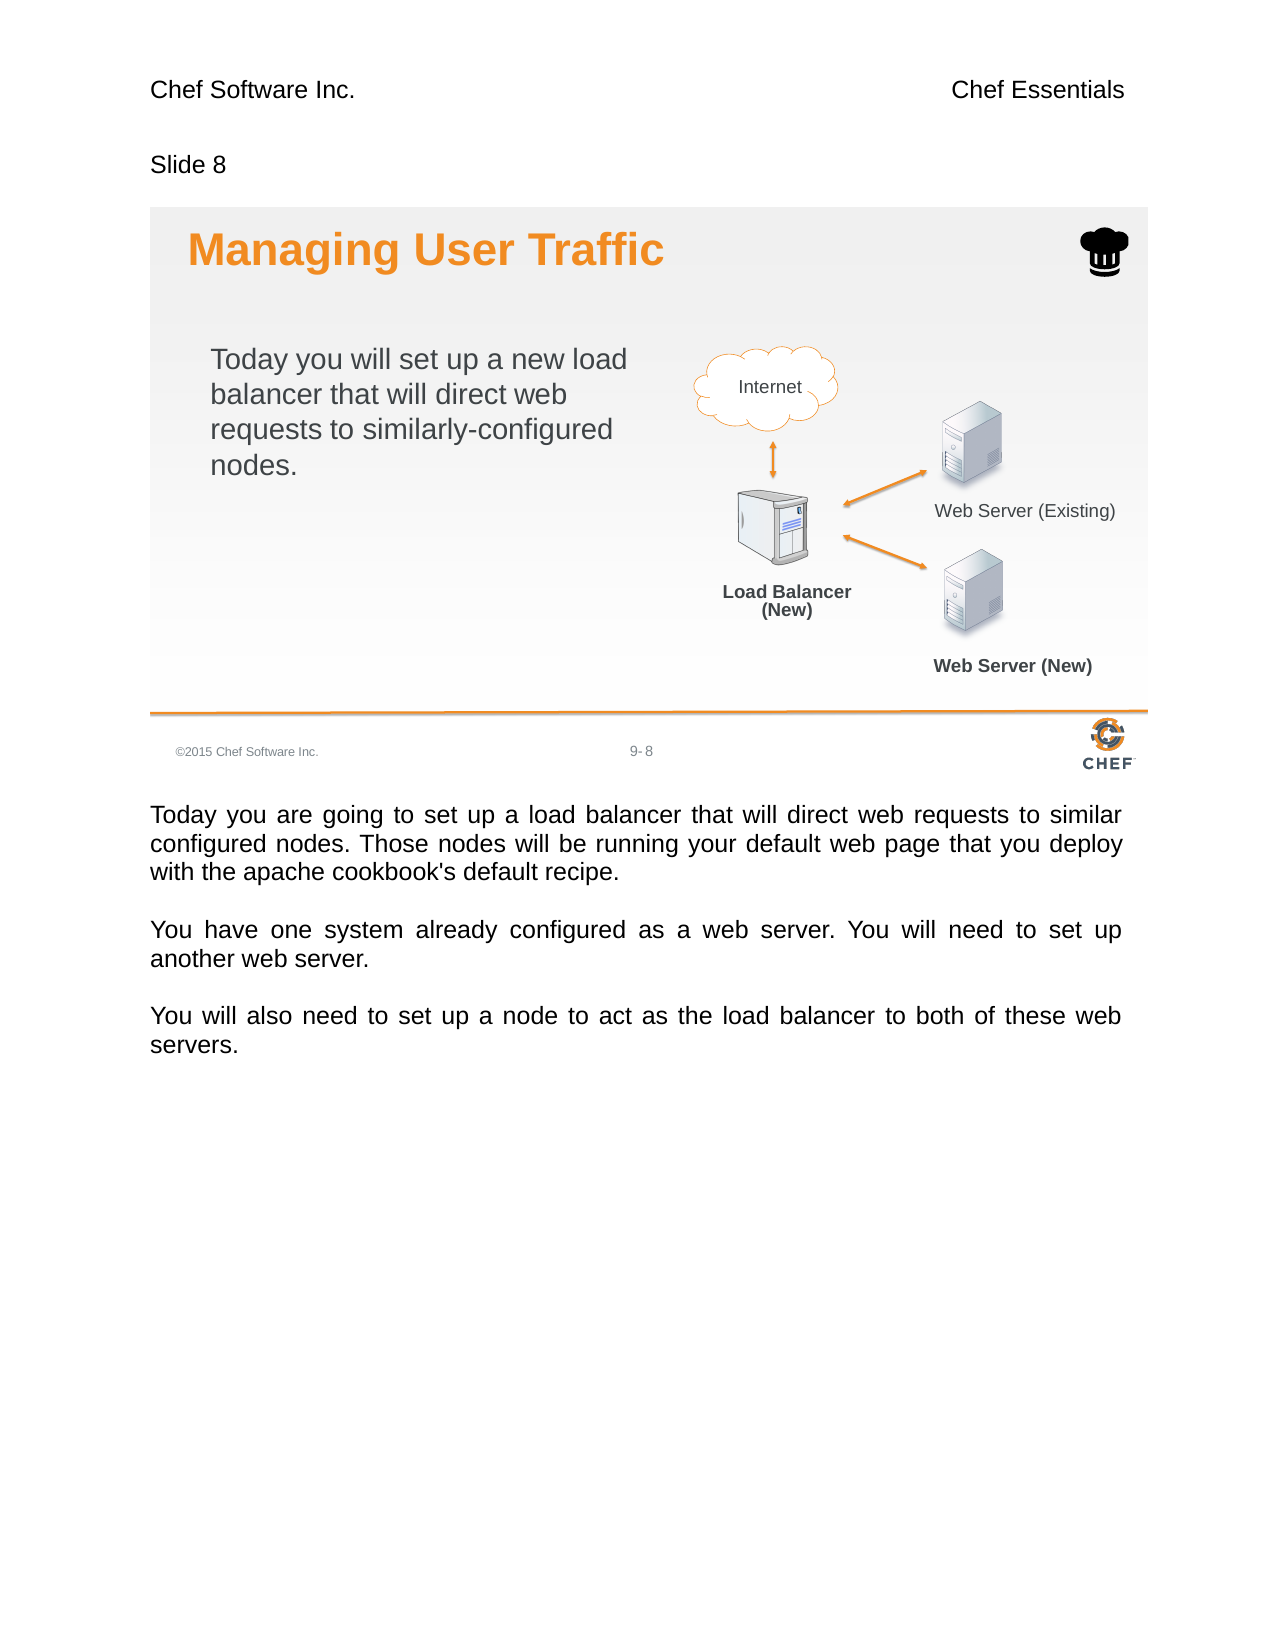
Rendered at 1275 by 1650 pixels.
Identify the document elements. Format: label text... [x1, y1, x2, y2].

text You will also need to set up a node to act as the load balancer to both of these web servers. [150, 1001, 1125, 1058]
text You have one system already configured as a web server. You will need to set up another web server. [150, 915, 1125, 972]
text Slide 8 [150, 150, 1125, 179]
text Today you are going to set up a load balancer that will direct web requests to similar configured nodes. Those nodes will be running your default web page that you deploy with the apache cookbook's default recipe. [150, 800, 1125, 886]
